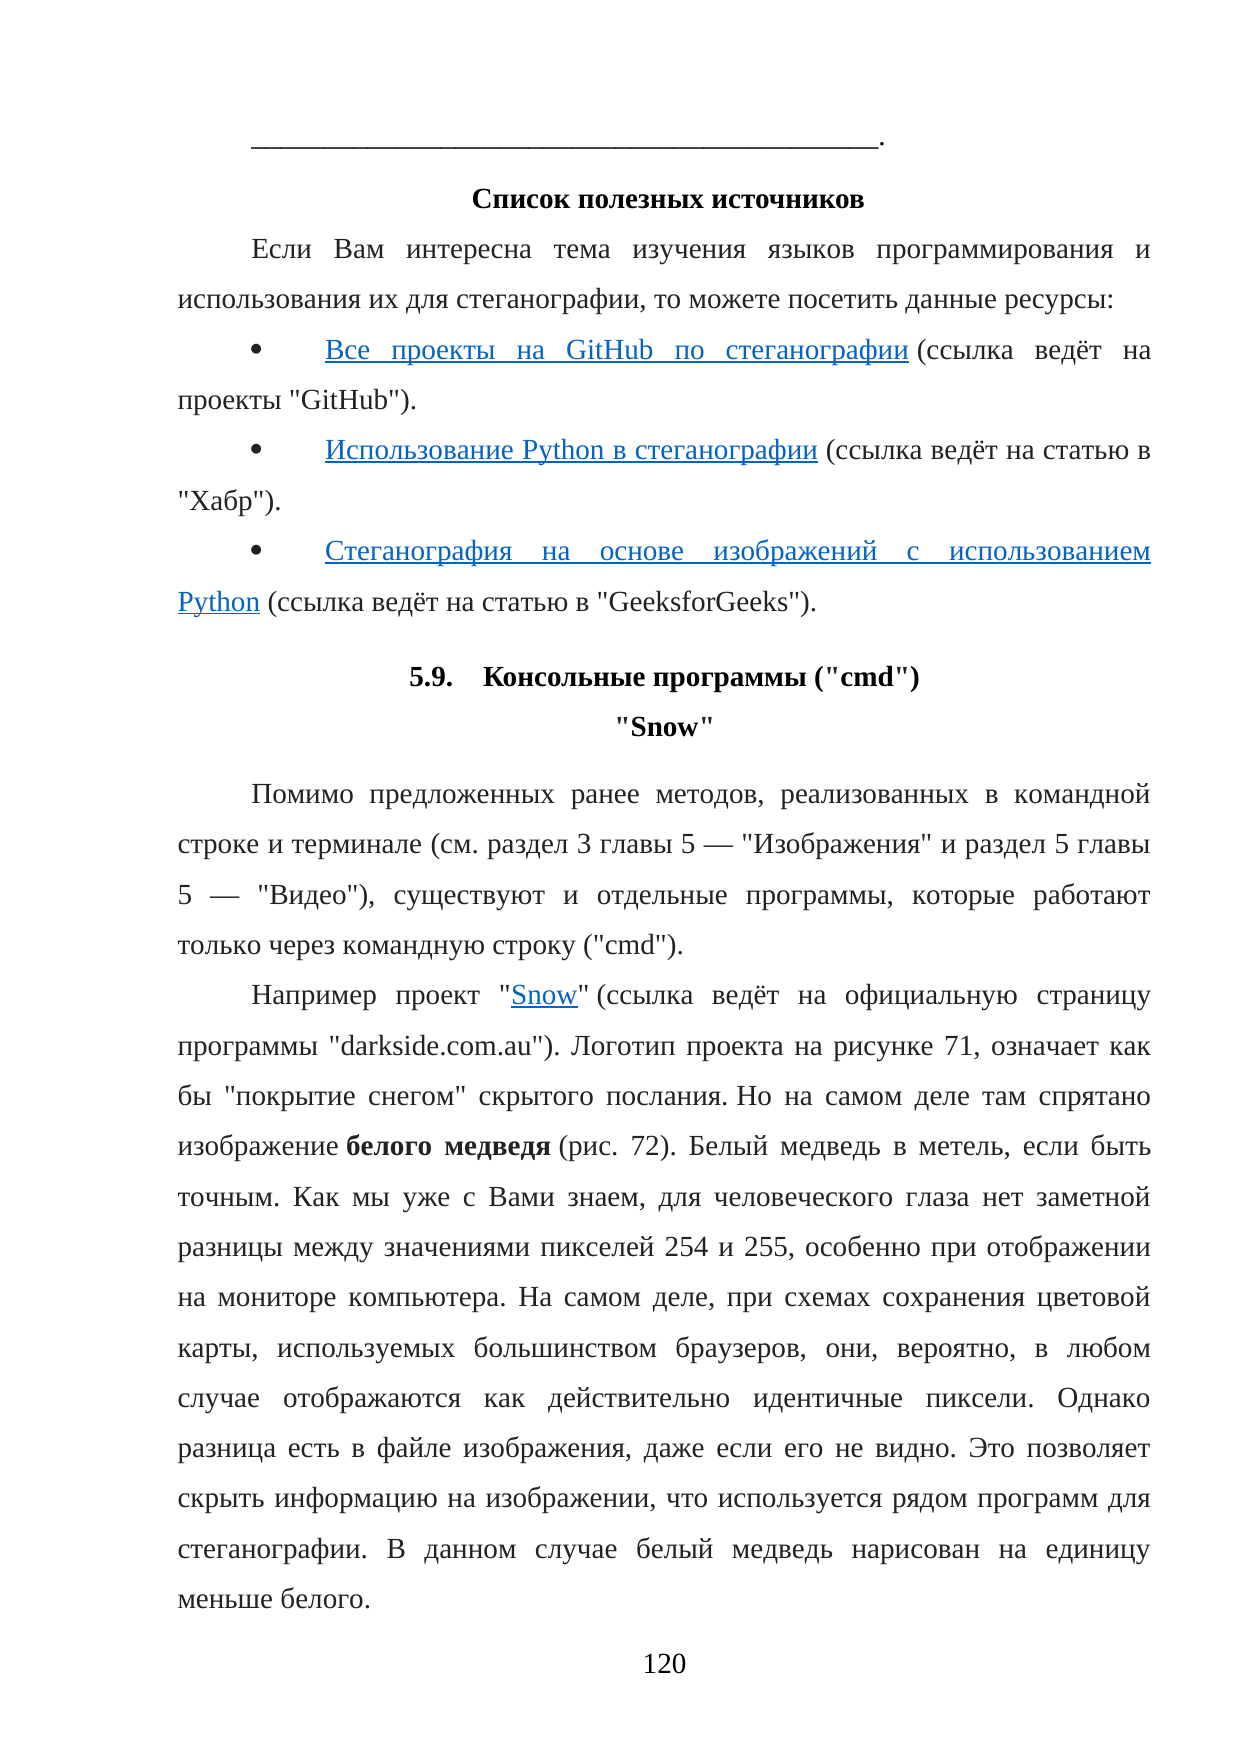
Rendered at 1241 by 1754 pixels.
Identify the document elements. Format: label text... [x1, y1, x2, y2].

text Если Вам интересна тема изучения языков программирования и использования их для стеганографии, то можете посетить данные ресурсы: [177, 231, 1152, 315]
text Например проект "Snow" (ссылка ведёт на официальную страницу программы "darkside.com.au"). Логотип проекта на рисунке 71, означает как бы "покрытие снегом" скрытого послания. Но на самом деле там спрятано изображение белого медведя (рис. 72). Белый медведь в метель, если быть точным. Как мы уже с Вами знаем, для человеческого глаза нет заметной разницы между значениями пикселей 254 и 255, особенно при отображении на мониторе компьютера. На самом деле, при схемах сохранения цветовой карты, используемых большинством браузеров, они, вероятно, в любом случае отображаются как действительно идентичные пиксели. Однако разница есть в файле изображения, даже если его не видно. Это позволяет скрыть информацию на изображении, что используется рядом программ для стеганографии. В данном случае белый медведь нарисован на единицу меньше белого. [177, 977, 1152, 1615]
text Помимо предложенных ранее методов, реализованных в командной строке и терминале (см. раздел 3 главы 5 — "Изображения" и раздел 5 главы 5 — "Видео"), существуют и отдельные программы, которые работают только через командную строку ("cmd"). [177, 776, 1152, 961]
list Использование Python в стеганографии (ссылка ведёт на статью в "Хабр"). [177, 432, 1152, 516]
list Все проекты на GitHub по стеганографии (ссылка ведёт на проекты "GitHub"). [177, 332, 1152, 416]
list "Snow" [177, 709, 1152, 743]
list ​ Список полезных источников [177, 181, 1152, 214]
list Консольные программы ("cmd") [177, 659, 1152, 692]
text ___________________________________________. [177, 118, 1152, 152]
list Стеганография на основе изображений с использованием Python (ссылка ведёт на статью в "GeeksforGeeks"). [177, 533, 1152, 617]
